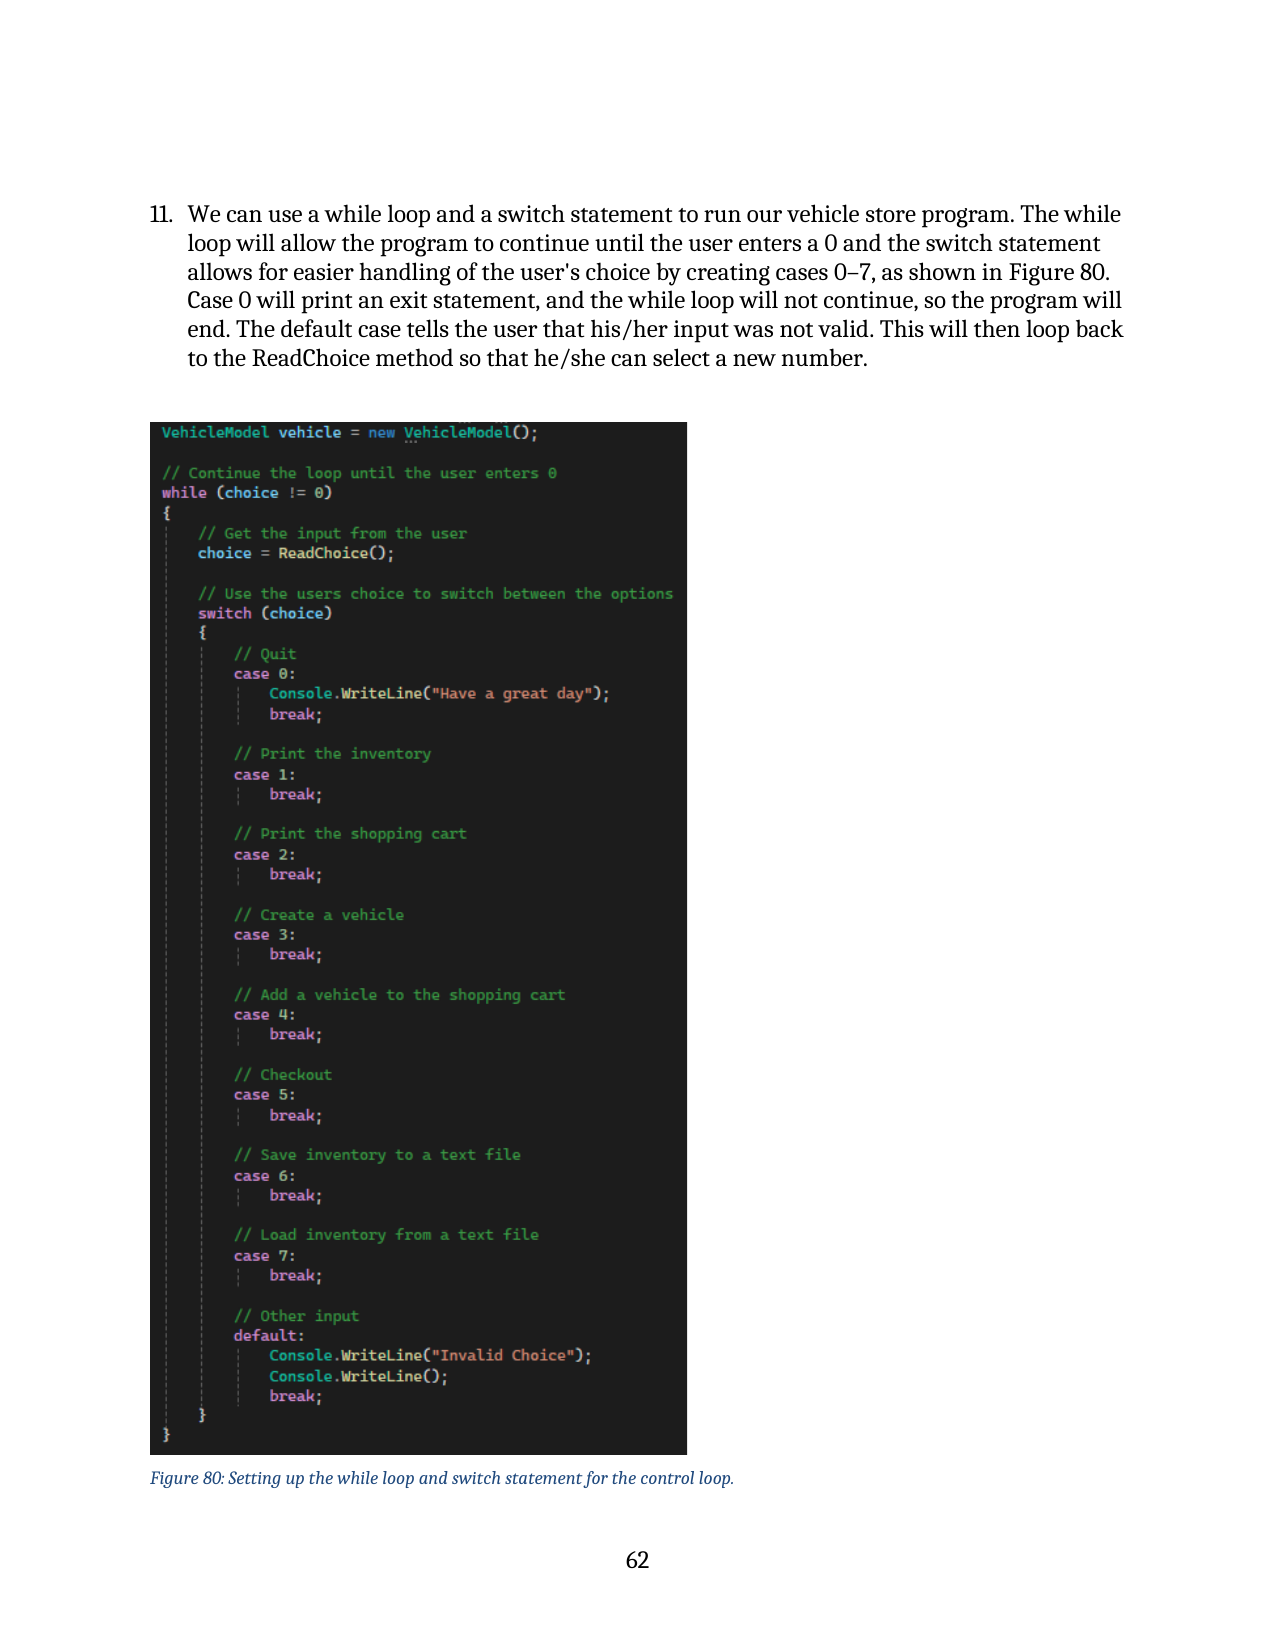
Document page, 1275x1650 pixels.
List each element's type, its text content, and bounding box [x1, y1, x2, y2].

list We can use a while loop and a switch statement to run our vehicle store program. The while loop will allow the program to continue until the user enters a 0 and the switch statement allows for easier handling of the user's choice by creating cases 0–7, as shown in Figure 80. Case 0 will print an exit statement, and the while loop will not continue, so the program will end. The default case tells the user that his/her input was not valid. This will then loop back to the ReadChoice method so that he/she can select a new number. [150, 200, 1125, 372]
text Figure 80: Setting up the while loop and switch statement for the control loop. [150, 1467, 1125, 1489]
picture [150, 422, 688, 1455]
